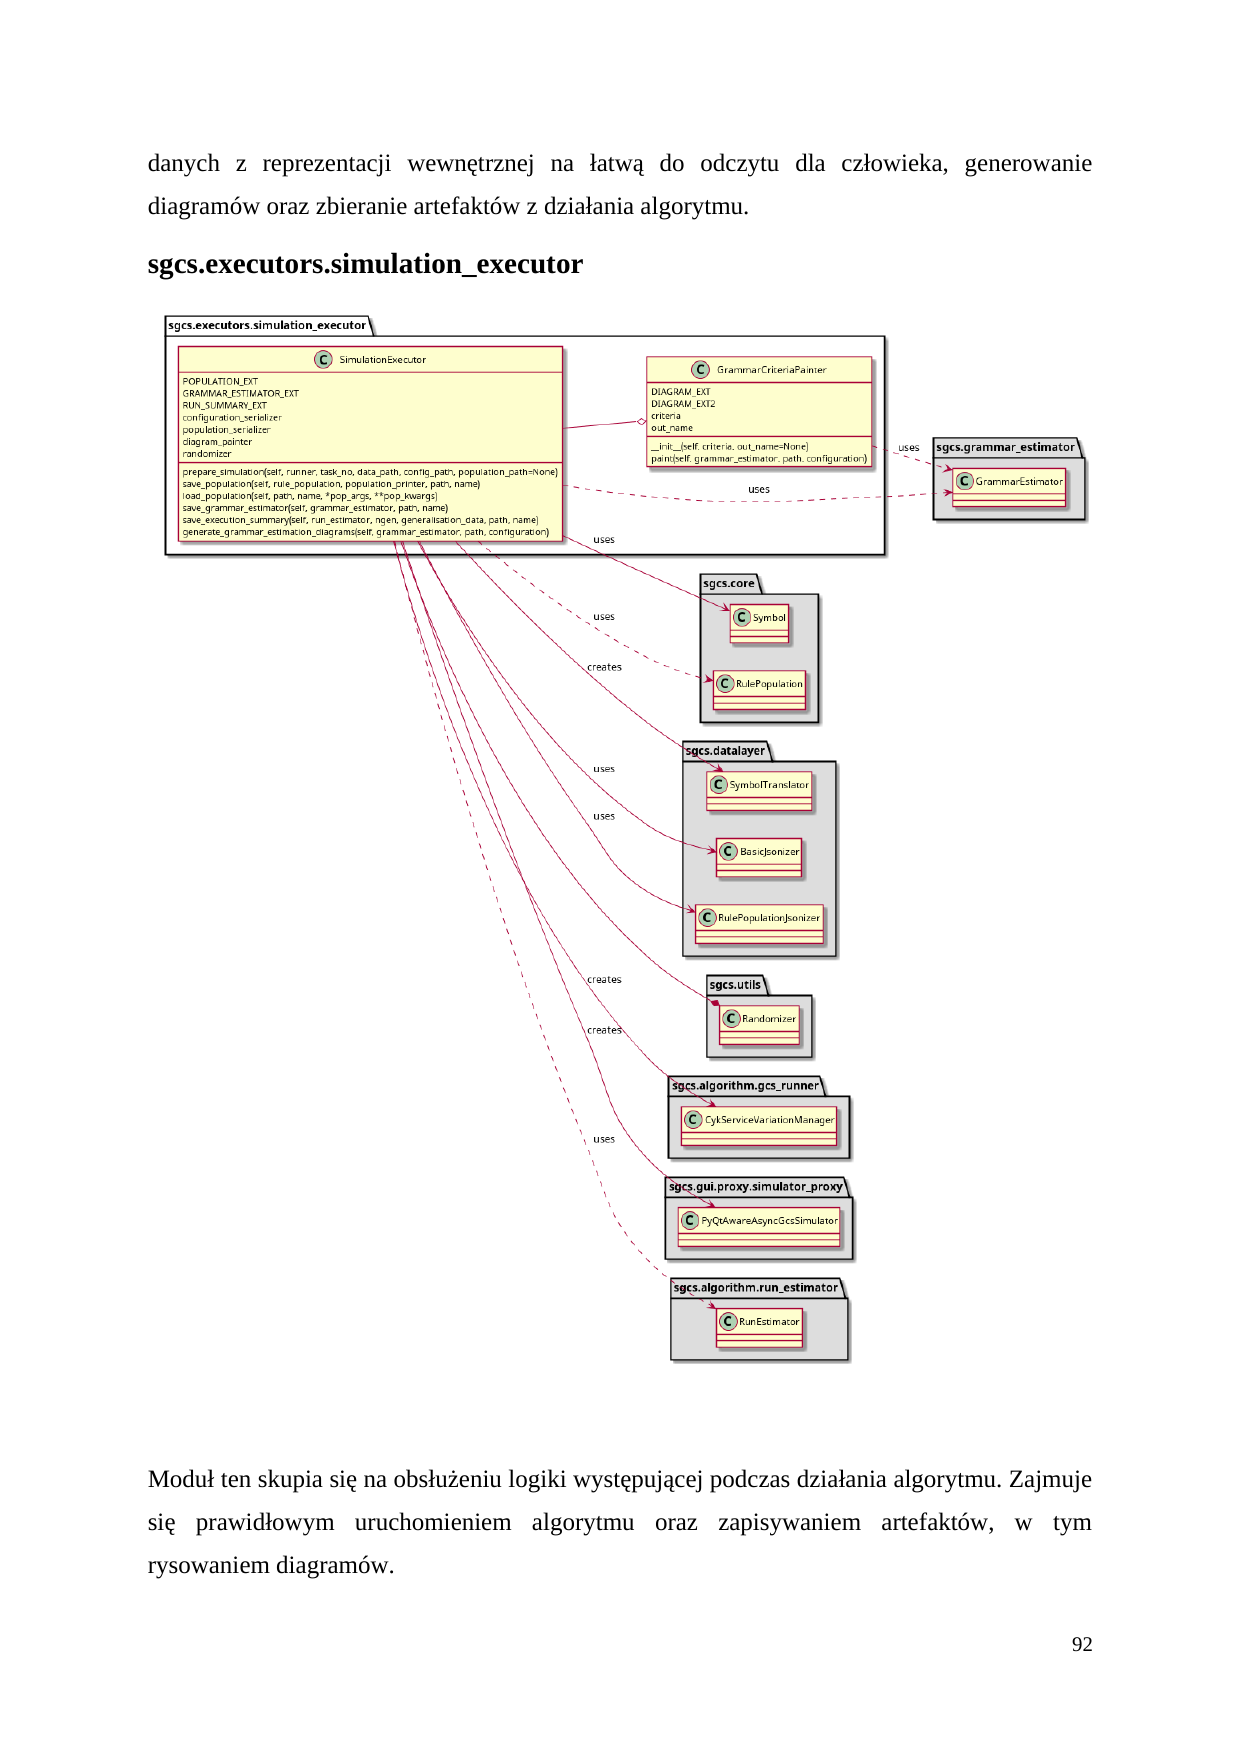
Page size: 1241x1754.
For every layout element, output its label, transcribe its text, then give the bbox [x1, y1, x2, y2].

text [148, 148, 1093, 219]
picture [147, 296, 1093, 1368]
text sgcs.executors.simulation_executor [148, 246, 1093, 280]
text Moduł ten skupia się na obsłużeniu logiki występującej podczas działania algorytmu. Zajmuje się prawidłowym uruchomieniem algorytmu oraz zapisywaniem artefaktów, w tym rysowaniem diagramów. [148, 1464, 1093, 1579]
